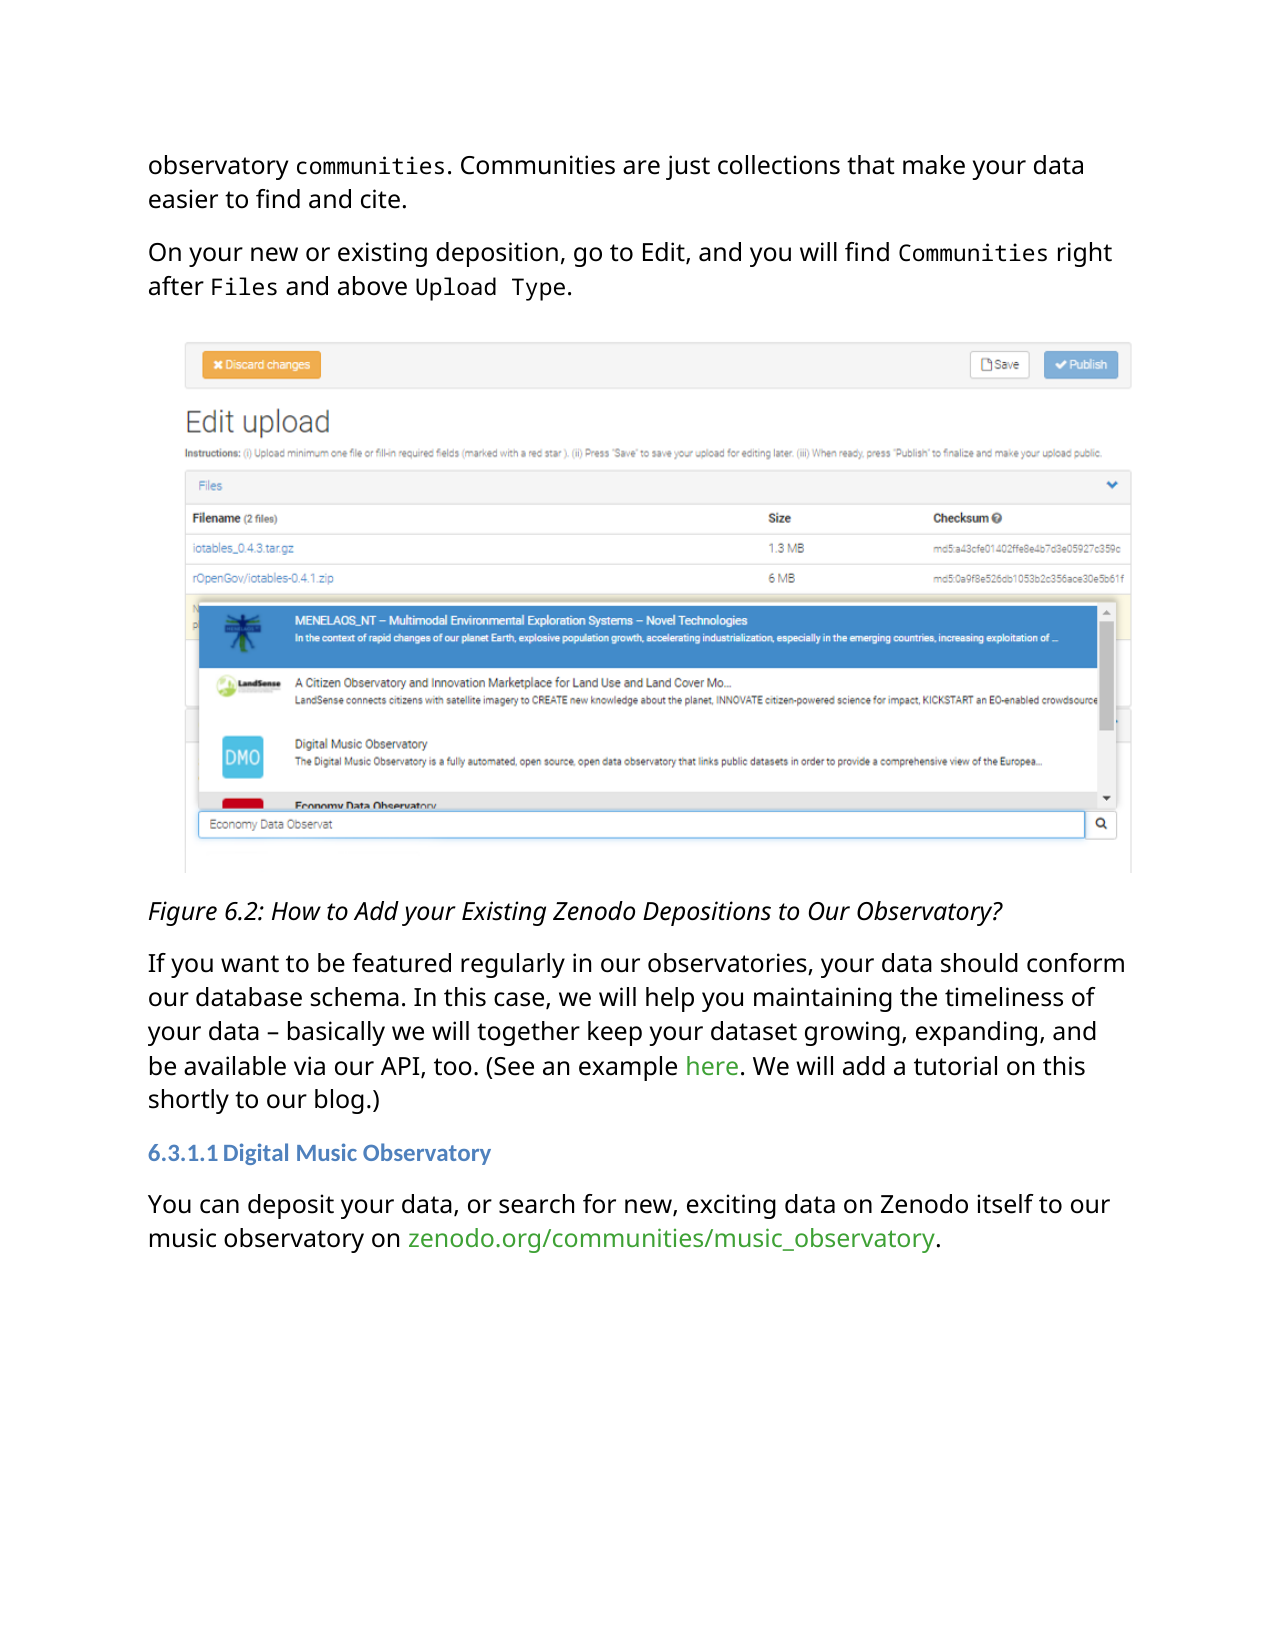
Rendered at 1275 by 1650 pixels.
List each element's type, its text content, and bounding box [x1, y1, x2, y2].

picture [166, 321, 1146, 873]
subtitle 6.3.1.1 Digital Music Observatory [148, 1137, 1127, 1168]
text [148, 148, 1127, 216]
text Figure 6.2: How to Add your Existing Zenodo Depositions to Our Observatory? [148, 893, 1127, 927]
text If you want to be featured regularly in our observatories, your data should conform our database schema. In this case, we will help you maintaining the timeliness of your data – basically we will together keep your dataset growing, expanding, and be available via our API, too. (See an example here. We will add a tutorial on this shortly to our blog.) [148, 946, 1127, 1116]
text On your new or existing deposition, go to Edit, and you will find Communities right after Files and above Upload Type. [148, 234, 1127, 303]
text You can deposit your data, or search for new, exciting data on Zenodo itself to our music observatory on zenodo.org/communities/music_observatory. [148, 1186, 1127, 1254]
